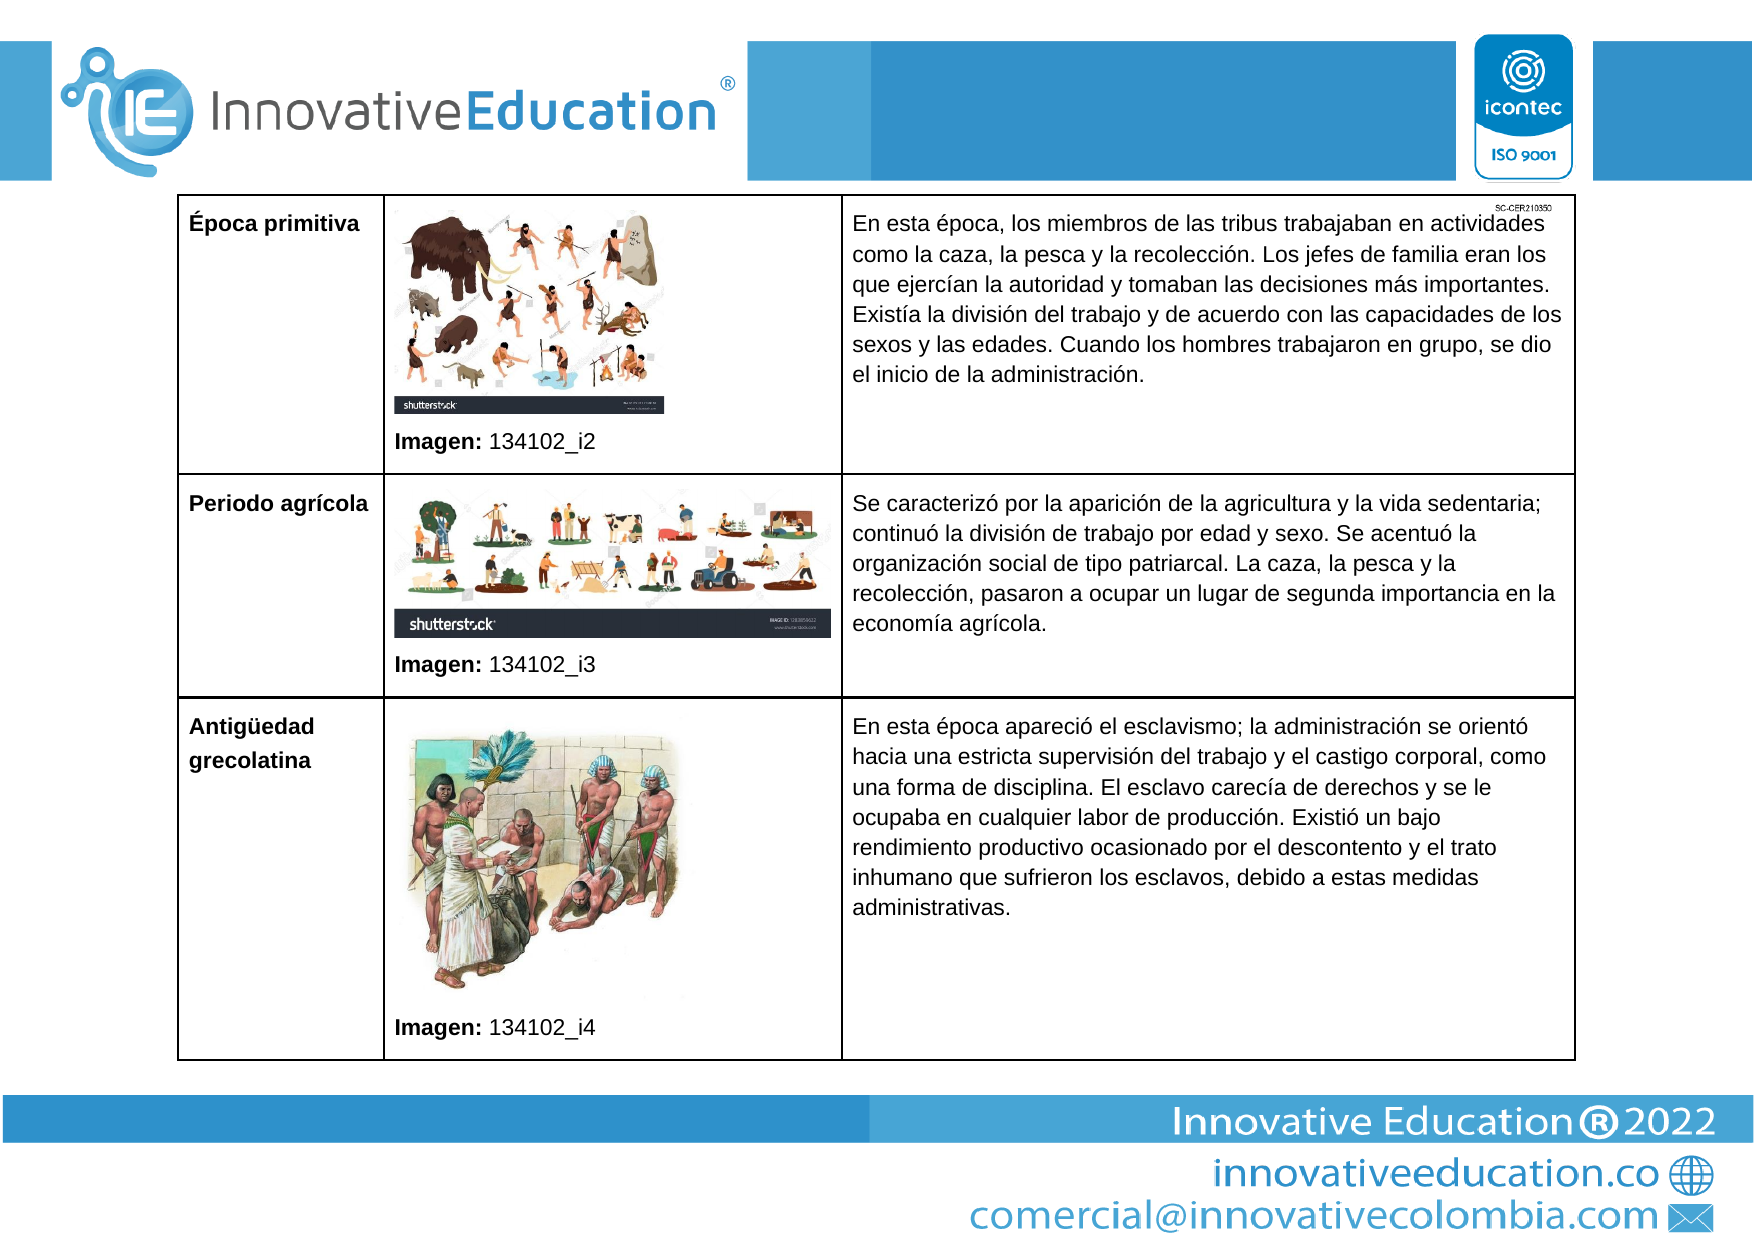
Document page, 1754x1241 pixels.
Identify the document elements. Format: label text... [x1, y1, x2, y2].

picture [394, 489, 831, 638]
table_cell Imagen: 134102_i3 [385, 475, 841, 696]
picture [0, 28, 1456, 194]
picture [394, 713, 696, 1001]
table_cell Imagen: 134102_i4 [385, 699, 841, 1059]
table_cell En esta época, los miembros de las tribus trabajaban en actividades como la caza, la pesca y la recolección. Los jefes de familia eran los que ejercían la autoridad y tomaban las decisiones más importantes. Existía la división del trabajo y de acuerdo con las capacidades de los sexos y las edades. Cuando los hombres trabajaron en grupo, se dio el inicio de la administración. [843, 196, 1574, 473]
picture [394, 210, 665, 414]
table_cell Periodo agrícola [179, 475, 383, 696]
picture [2, 1093, 1754, 1239]
picture [1593, 28, 1752, 194]
table_cell Antigüedad grecolatina [179, 699, 383, 1059]
table_cell Época primitiva [179, 196, 383, 473]
table_cell Imagen: 134102_i2 [385, 196, 841, 473]
picture [1471, 32, 1576, 194]
table_cell En esta época apareció el esclavismo; la administración se orientó hacia una estricta supervisión del trabajo y el castigo corporal, como una forma de disciplina. El esclavo carecía de derechos y se le ocupaba en cualquier labor de producción. Existió un bajo rendimiento productivo ocasionado por el descontento y el trato inhumano que sufrieron los esclavos, debido a estas medidas administrativas. [843, 699, 1574, 1059]
table_cell Se caracterizó por la aparición de la agricultura y la vida sedentaria; continuó la división de trabajo por edad y sexo. Se acentuó la organización social de tipo patriarcal. La caza, la pesca y la recolección, pasaron a ocupar un lugar de segunda importancia en la economía agrícola. [843, 475, 1574, 696]
